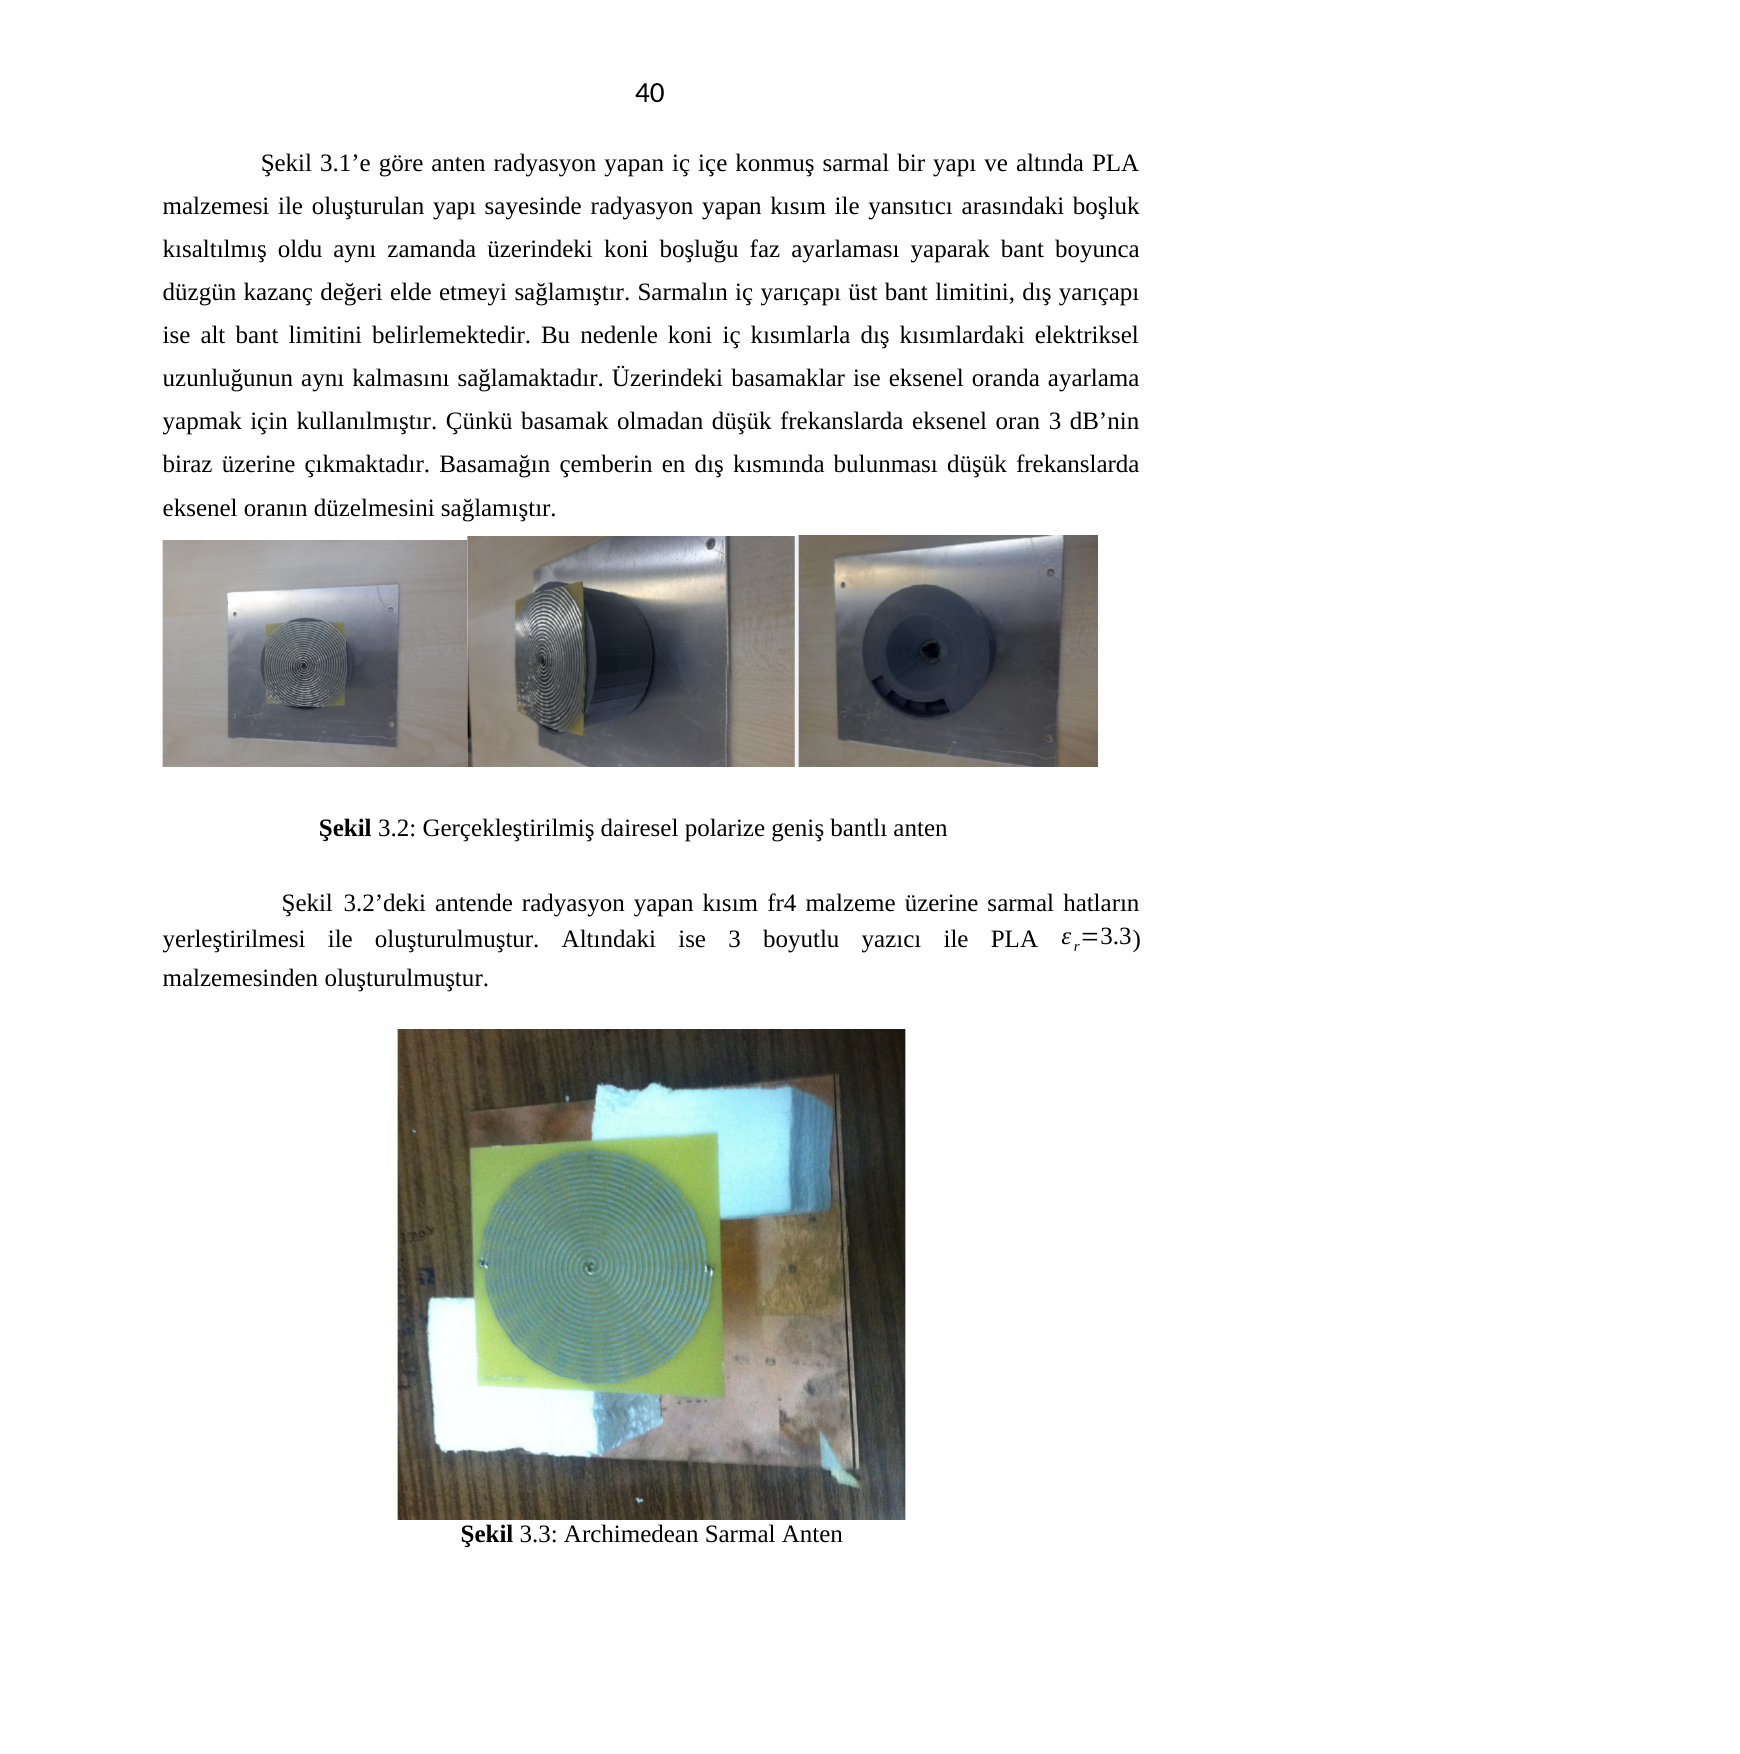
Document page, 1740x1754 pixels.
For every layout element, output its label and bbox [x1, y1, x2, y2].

picture [162, 535, 1098, 767]
picture [397, 1029, 906, 1520]
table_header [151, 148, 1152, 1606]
